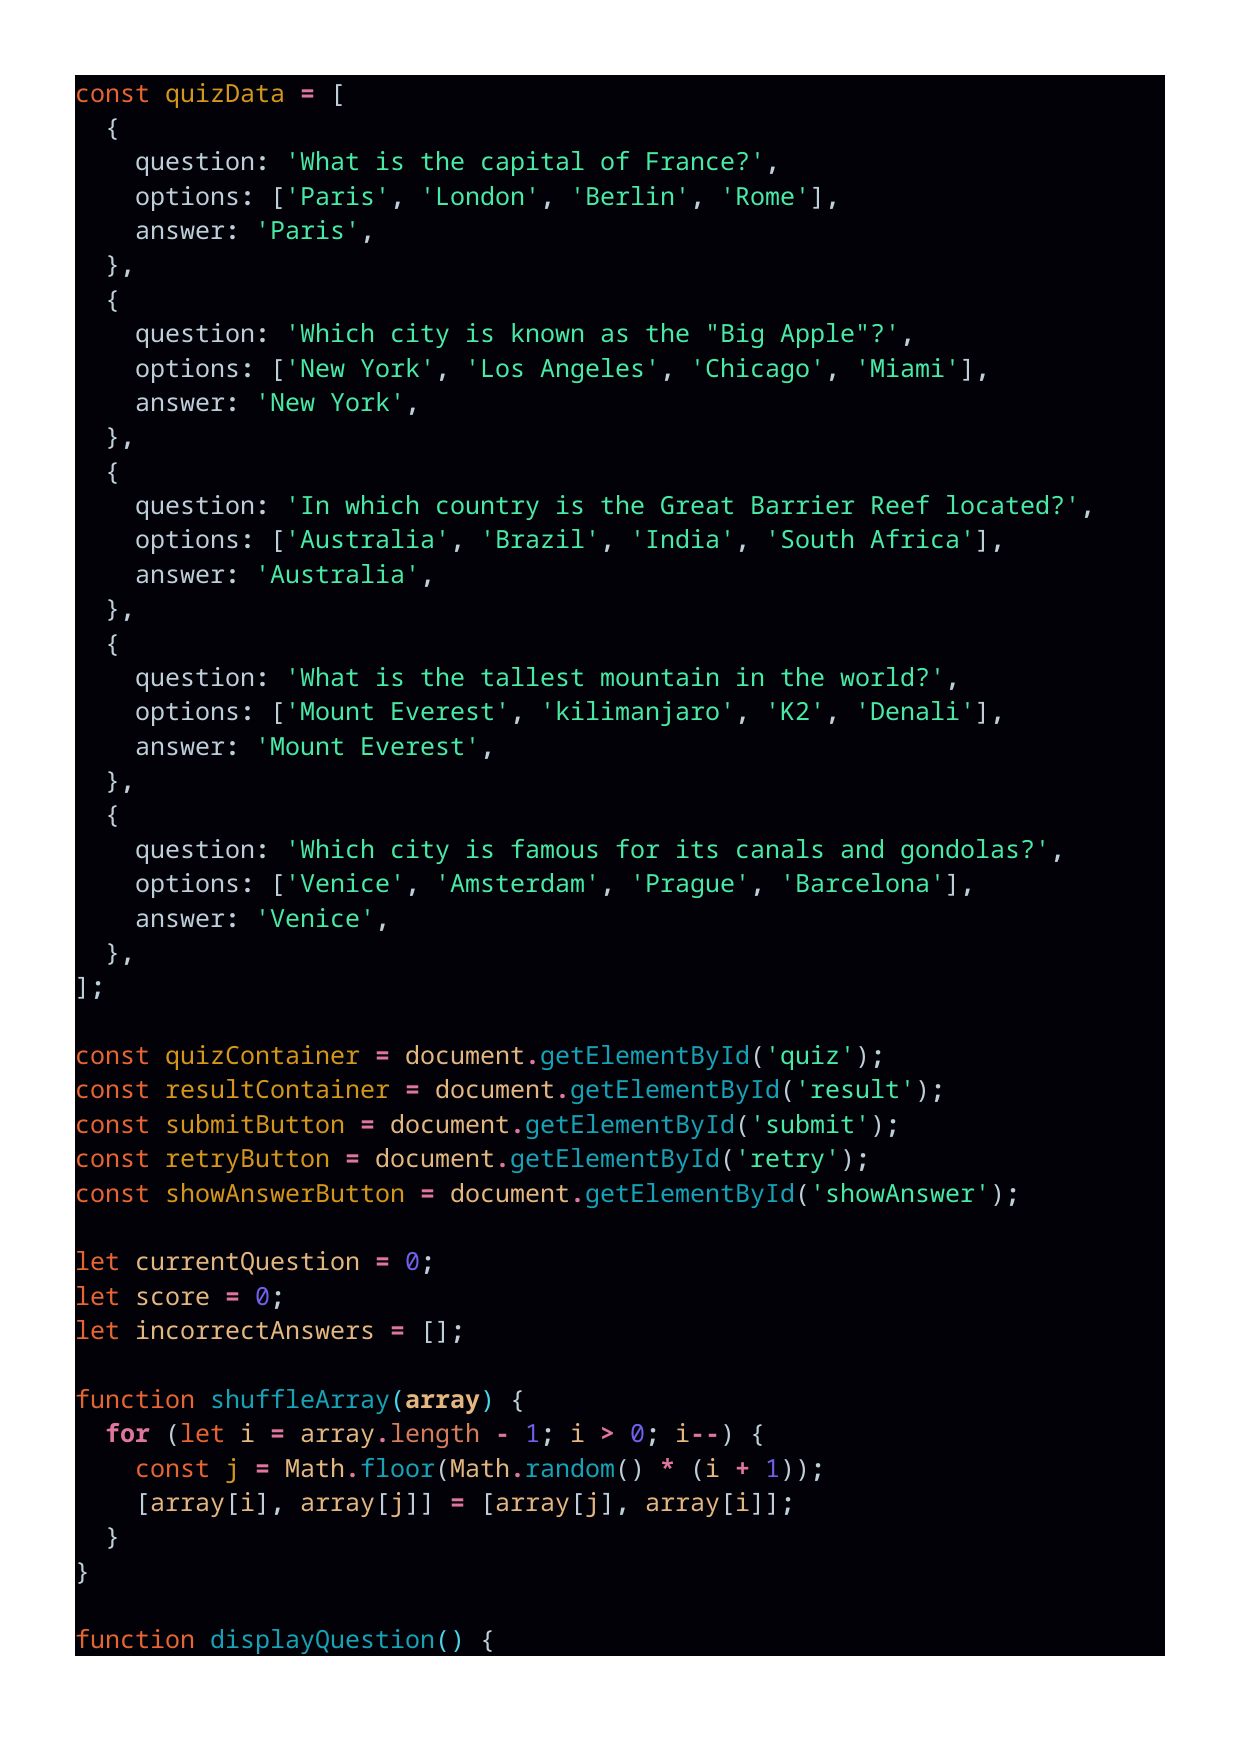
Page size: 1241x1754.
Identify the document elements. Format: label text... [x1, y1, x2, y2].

text options: ['Paris', 'London', 'Berlin', 'Rome'], [75, 178, 1165, 212]
text question: 'What is the tallest mountain in the world?', [75, 659, 1165, 694]
text question: 'In which country is the Great Barrier Reef located?', [75, 487, 1165, 522]
text }, [75, 762, 1165, 797]
text }, [75, 934, 1165, 969]
text answer: 'New York', [75, 384, 1165, 419]
text let currentQuestion = 0; [75, 1244, 1165, 1278]
text options: ['Australia', 'Brazil', 'India', 'South Africa'], [75, 522, 1165, 556]
text { [75, 109, 1165, 144]
text let score = 0; [75, 1278, 1165, 1312]
text }, [75, 591, 1165, 625]
text options: ['Venice', 'Amsterdam', 'Prague', 'Barcelona'], [75, 866, 1165, 900]
text question: 'What is the capital of France?', [75, 144, 1165, 178]
text for (let i = array.length - 1; i > 0; i--) { [75, 1416, 1165, 1450]
text function displayQuestion() { [75, 1622, 1165, 1656]
text }, [75, 247, 1165, 281]
text const quizData = [ [75, 75, 1165, 109]
text const submitButton = document.getElementById('submit'); [75, 1106, 1165, 1141]
text { [75, 281, 1165, 316]
text { [75, 797, 1165, 831]
text const j = Math.floor(Math.random() * (i + 1)); [75, 1450, 1165, 1484]
text let incorrectAnswers = []; [75, 1312, 1165, 1347]
text [array[i], array[j]] = [array[j], array[i]]; [75, 1484, 1165, 1519]
text function shuffleArray(array) { [75, 1381, 1165, 1416]
text ]; [75, 969, 1165, 1003]
text answer: 'Australia', [75, 556, 1165, 591]
text const resultContainer = document.getElementById('result'); [75, 1072, 1165, 1106]
text const showAnswerButton = document.getElementById('showAnswer'); [75, 1175, 1165, 1209]
text }, [75, 419, 1165, 453]
text question: 'Which city is famous for its canals and gondolas?', [75, 831, 1165, 866]
text question: 'Which city is known as the "Big Apple"?', [75, 316, 1165, 350]
text const quizContainer = document.getElementById('quiz'); [75, 1037, 1165, 1072]
text answer: 'Paris', [75, 212, 1165, 247]
text const retryButton = document.getElementById('retry'); [75, 1141, 1165, 1175]
text answer: 'Venice', [75, 900, 1165, 934]
text options: ['Mount Everest', 'kilimanjaro', 'K2', 'Denali'], [75, 694, 1165, 728]
text { [75, 625, 1165, 659]
text options: ['New York', 'Los Angeles', 'Chicago', 'Miami'], [75, 350, 1165, 384]
text } [75, 1553, 1165, 1587]
text { [75, 453, 1165, 487]
text answer: 'Mount Everest', [75, 728, 1165, 762]
text } [75, 1519, 1165, 1553]
